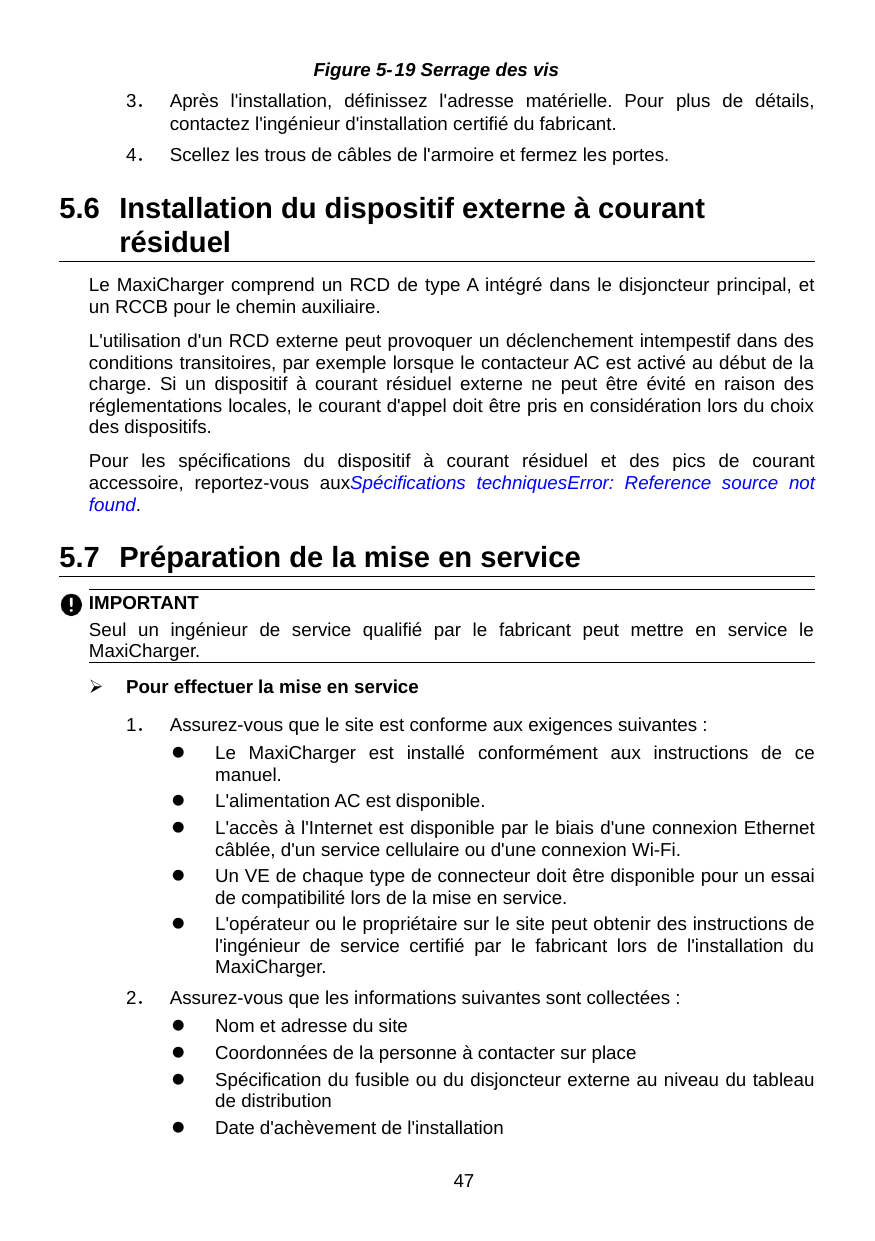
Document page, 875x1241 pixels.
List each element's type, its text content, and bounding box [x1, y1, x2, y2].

text Le MaxiCharger comprend un RCD de type A intégré dans le disjoncteur principal, et un RCCB pour le chemin auxiliaire. [89, 274, 815, 317]
subtitle Installation du dispositif externe à courant résiduel [59, 192, 815, 261]
list Après l'installation, définissez l'adresse matérielle. Pour plus de détails, contactez l'ingénieur d'installation certifié du fabricant. [126, 86, 815, 134]
list Assurez-vous que les informations suivantes sont collectées : [126, 983, 815, 1010]
list Spécification du fusible ou du disjoncteur externe au niveau du tableau de distribution [171, 1068, 815, 1112]
list Coordonnées de la personne à contacter sur place [171, 1042, 815, 1063]
text Pour effectuer la mise en service [89, 675, 815, 697]
list Scellez les trous de câbles de l'armoire et fermez les portes. [126, 139, 815, 167]
picture [59, 592, 83, 617]
list Assurez-vous que le site est conforme aux exigences suivantes : [126, 709, 815, 737]
list Date d'achèvement de l'installation [171, 1117, 815, 1138]
list L'opérateur ou le propriétaire sur le site peut obtenir des instructions de l'ingénieur de service certifié par le fabricant lors de l'installation du MaxiCharger. [171, 913, 815, 978]
list L'alimentation AC est disponible. [171, 790, 815, 812]
list L'accès à l'Internet est disponible par le biais d'une connexion Ethernet câblée, d'un service cellulaire ou d'une connexion Wi-Fi. [171, 817, 815, 860]
list Le MaxiCharger est installé conformément aux instructions de ce manuel. [171, 742, 815, 785]
text IMPORTANT [89, 590, 815, 614]
list Nom et adresse du site [171, 1015, 815, 1037]
list Un VE de chaque type de connecteur doit être disponible pour un essai de compatibilité lors de la mise en service. [171, 865, 815, 908]
subtitle Préparation de la mise en service [59, 540, 815, 576]
text Seul un ingénieur de service qualifié par le fabricant peut mettre en service le MaxiCharger. [89, 619, 815, 662]
text L'utilisation d'un RCD externe peut provoquer un déclenchement intempestif dans des conditions transitoires, par exemple lorsque le contacteur AC est activé au début de la charge. Si un dispositif à courant résiduel externe ne peut être évité en raison des réglementations locales, le courant d'appel doit être pris en considération lors du choix des dispositifs. [89, 330, 815, 438]
